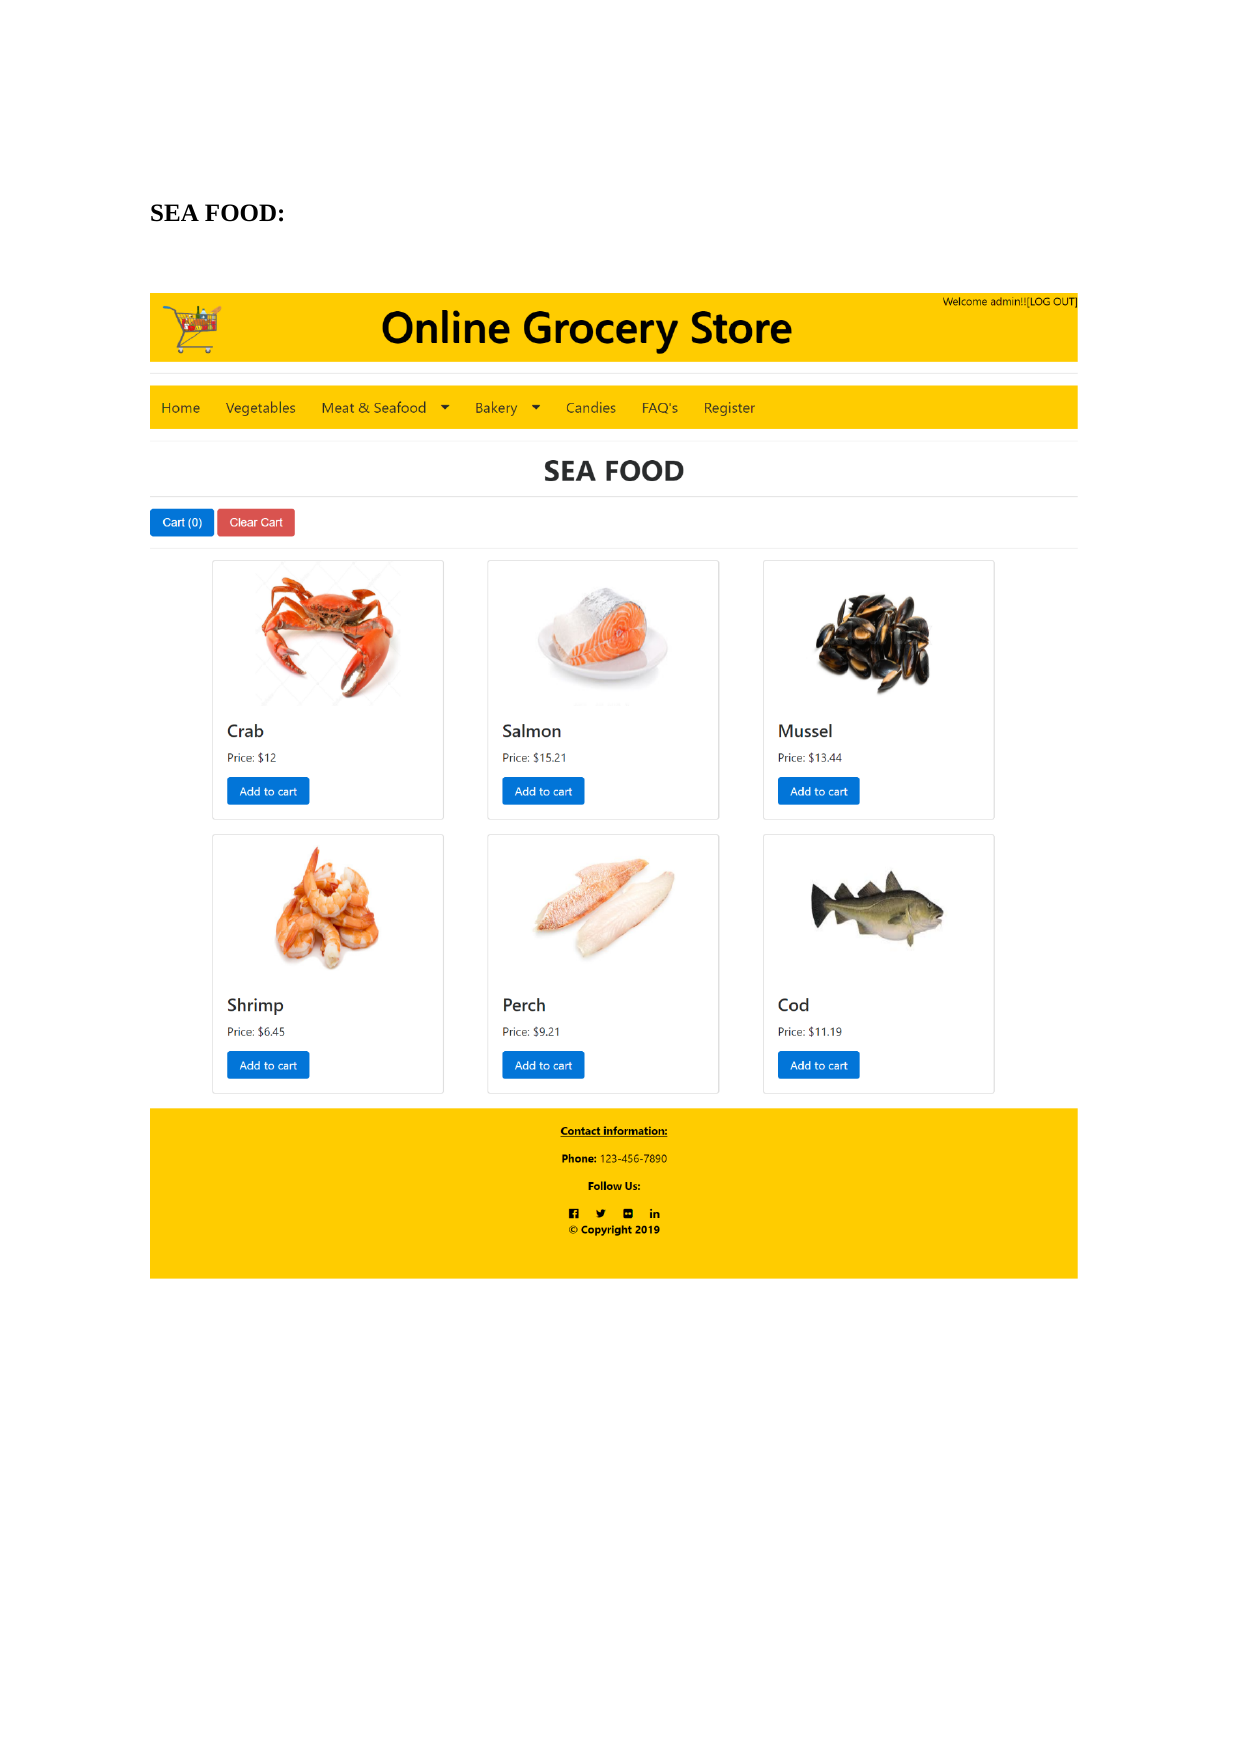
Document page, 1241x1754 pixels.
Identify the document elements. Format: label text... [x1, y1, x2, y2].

text SEA FOOD: [150, 198, 1090, 226]
picture [150, 293, 1088, 1279]
